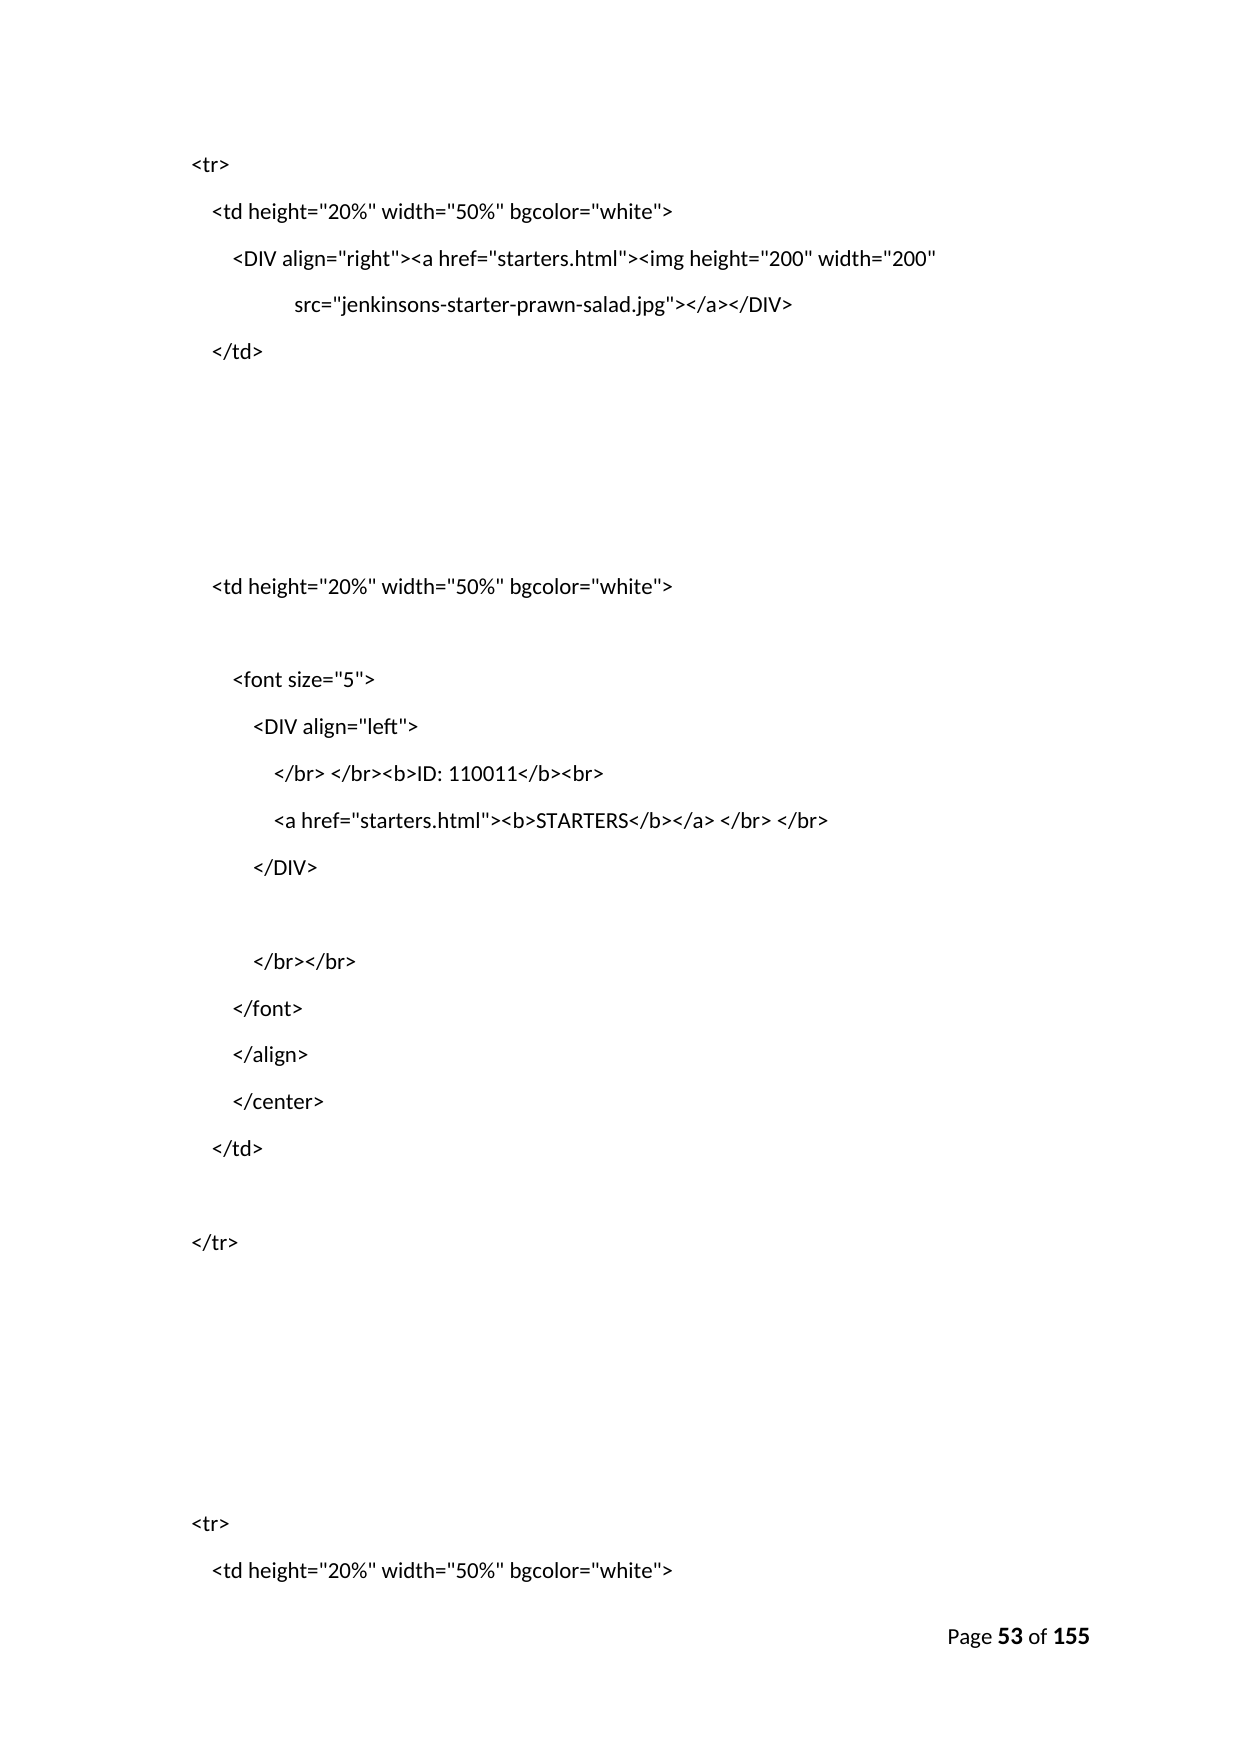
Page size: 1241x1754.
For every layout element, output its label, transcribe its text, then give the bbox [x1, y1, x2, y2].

text </br></br> [150, 947, 1090, 975]
text <tr> [150, 150, 1090, 178]
text <DIV align="left"> [150, 712, 1090, 741]
text <DIV align="right"><a href="starters.html"><img height="200" width="200" [150, 244, 1090, 272]
text </td> [150, 1134, 1090, 1162]
text </br> </br><b>ID: 110011</b><br> [150, 759, 1090, 787]
text </tr> [150, 1228, 1090, 1256]
text </center> [150, 1087, 1090, 1116]
text </font> [150, 994, 1090, 1022]
text <td height="20%" width="50%" bgcolor="white"> [150, 1556, 1090, 1584]
text <tr> [150, 1509, 1090, 1537]
text src="jenkinsons-starter-prawn-salad.jpg"></a></DIV> [150, 291, 1090, 319]
text <a href="starters.html"><b>STARTERS</b></a> </br> </br> [150, 806, 1090, 834]
text <td height="20%" width="50%" bgcolor="white"> [150, 197, 1090, 225]
text </td> [150, 337, 1090, 366]
text <font size="5"> [150, 666, 1090, 694]
text <td height="20%" width="50%" bgcolor="white"> [150, 572, 1090, 600]
text </DIV> [150, 853, 1090, 881]
text </align> [150, 1041, 1090, 1069]
